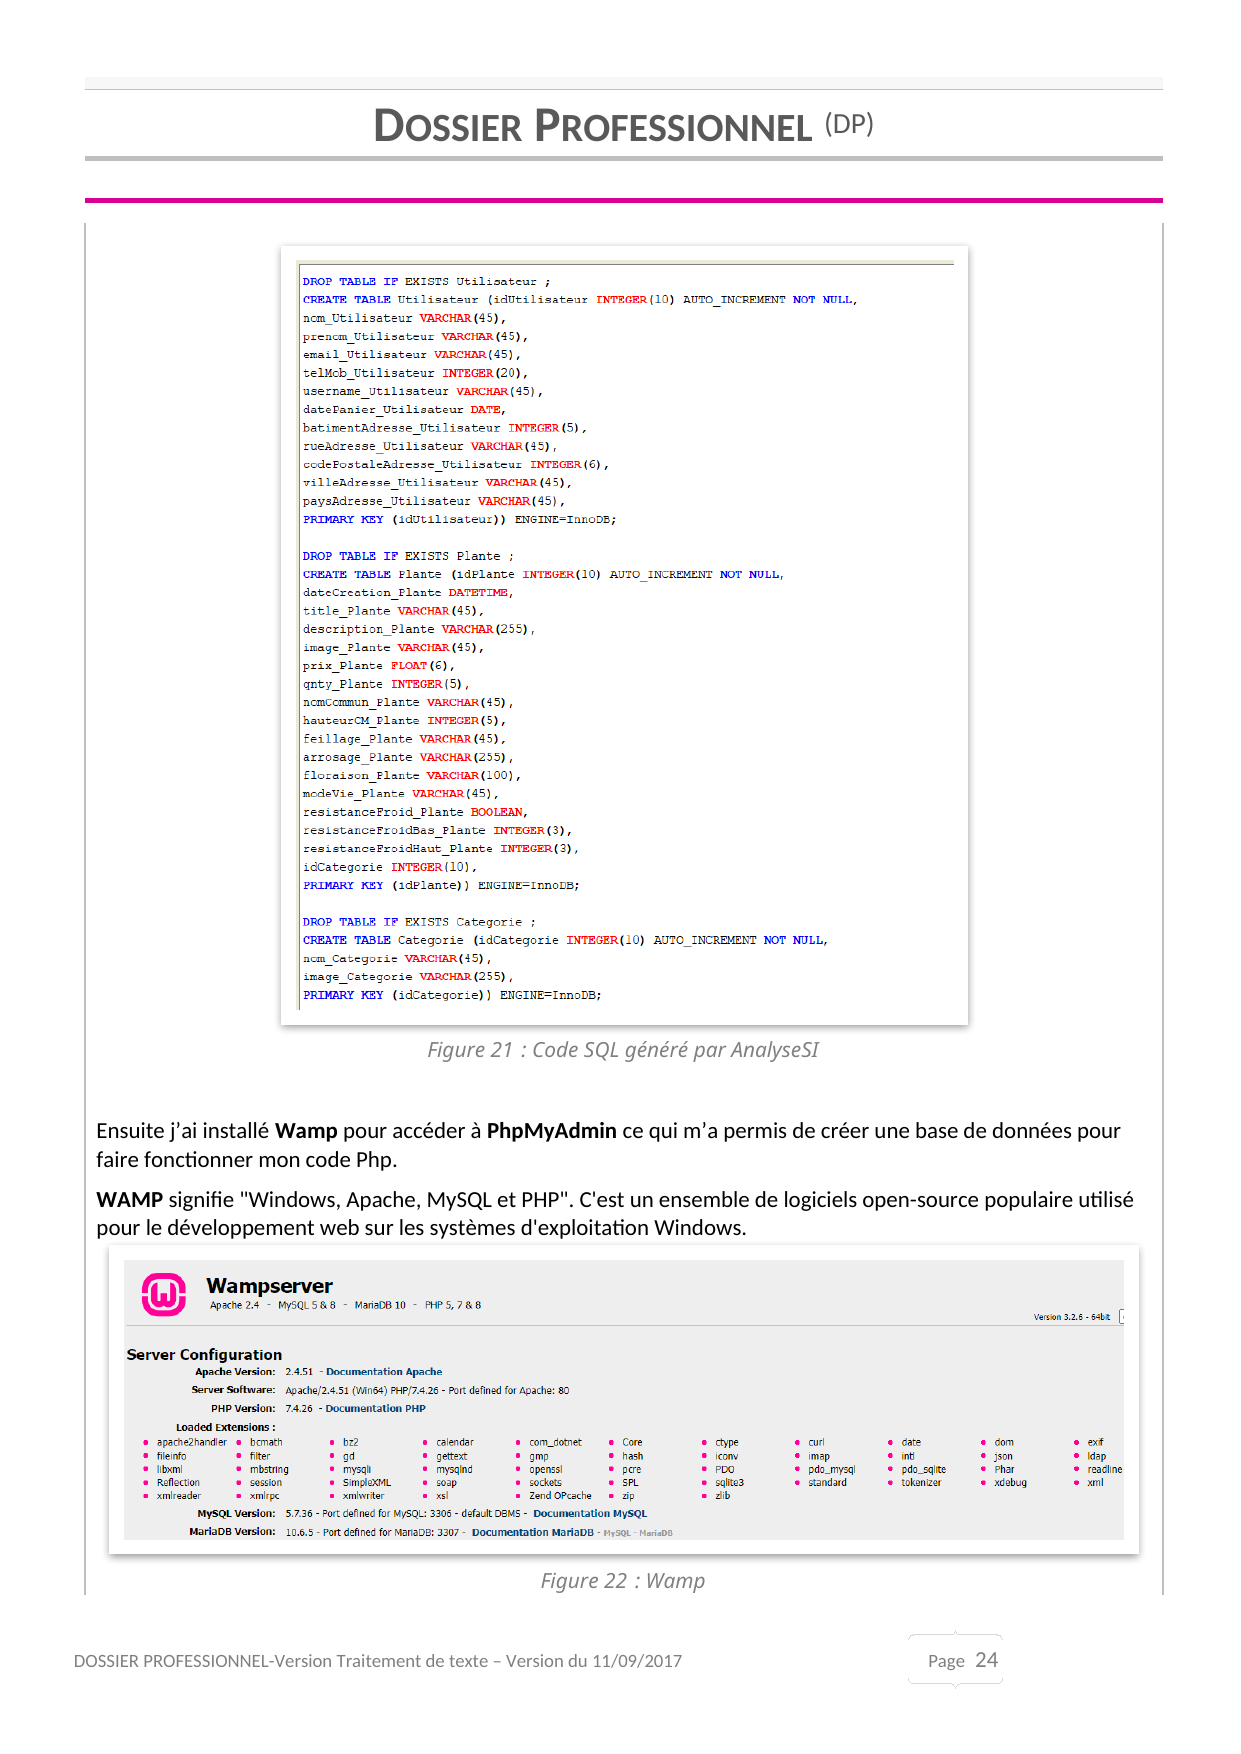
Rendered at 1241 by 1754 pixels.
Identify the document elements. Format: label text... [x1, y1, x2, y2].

picture [124, 1260, 1124, 1540]
picture [296, 260, 954, 1010]
